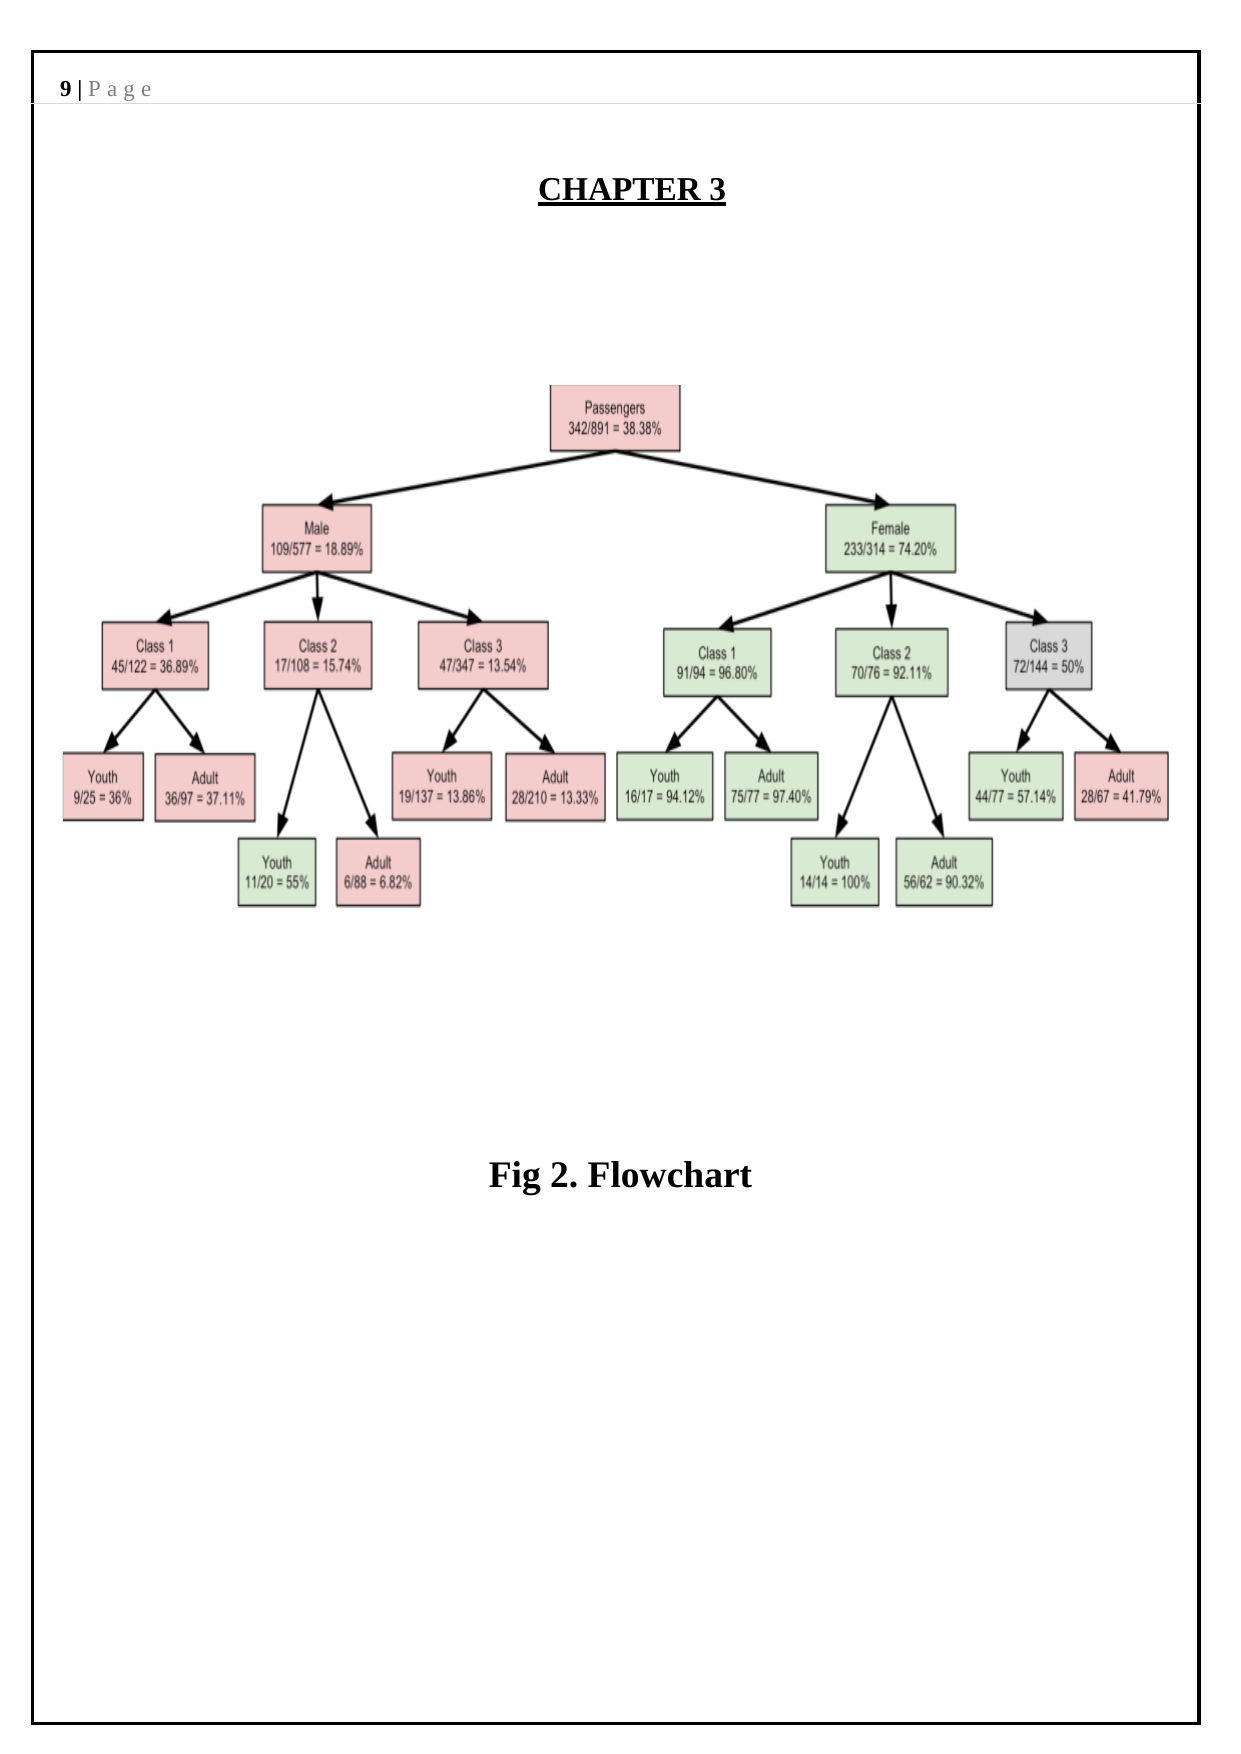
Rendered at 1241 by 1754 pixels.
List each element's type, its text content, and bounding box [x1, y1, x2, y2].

text Fig 2. Flowchart [121, 1152, 1119, 1196]
subtitle CHAPTER 3 [144, 169, 1119, 207]
picture [62, 385, 1169, 908]
